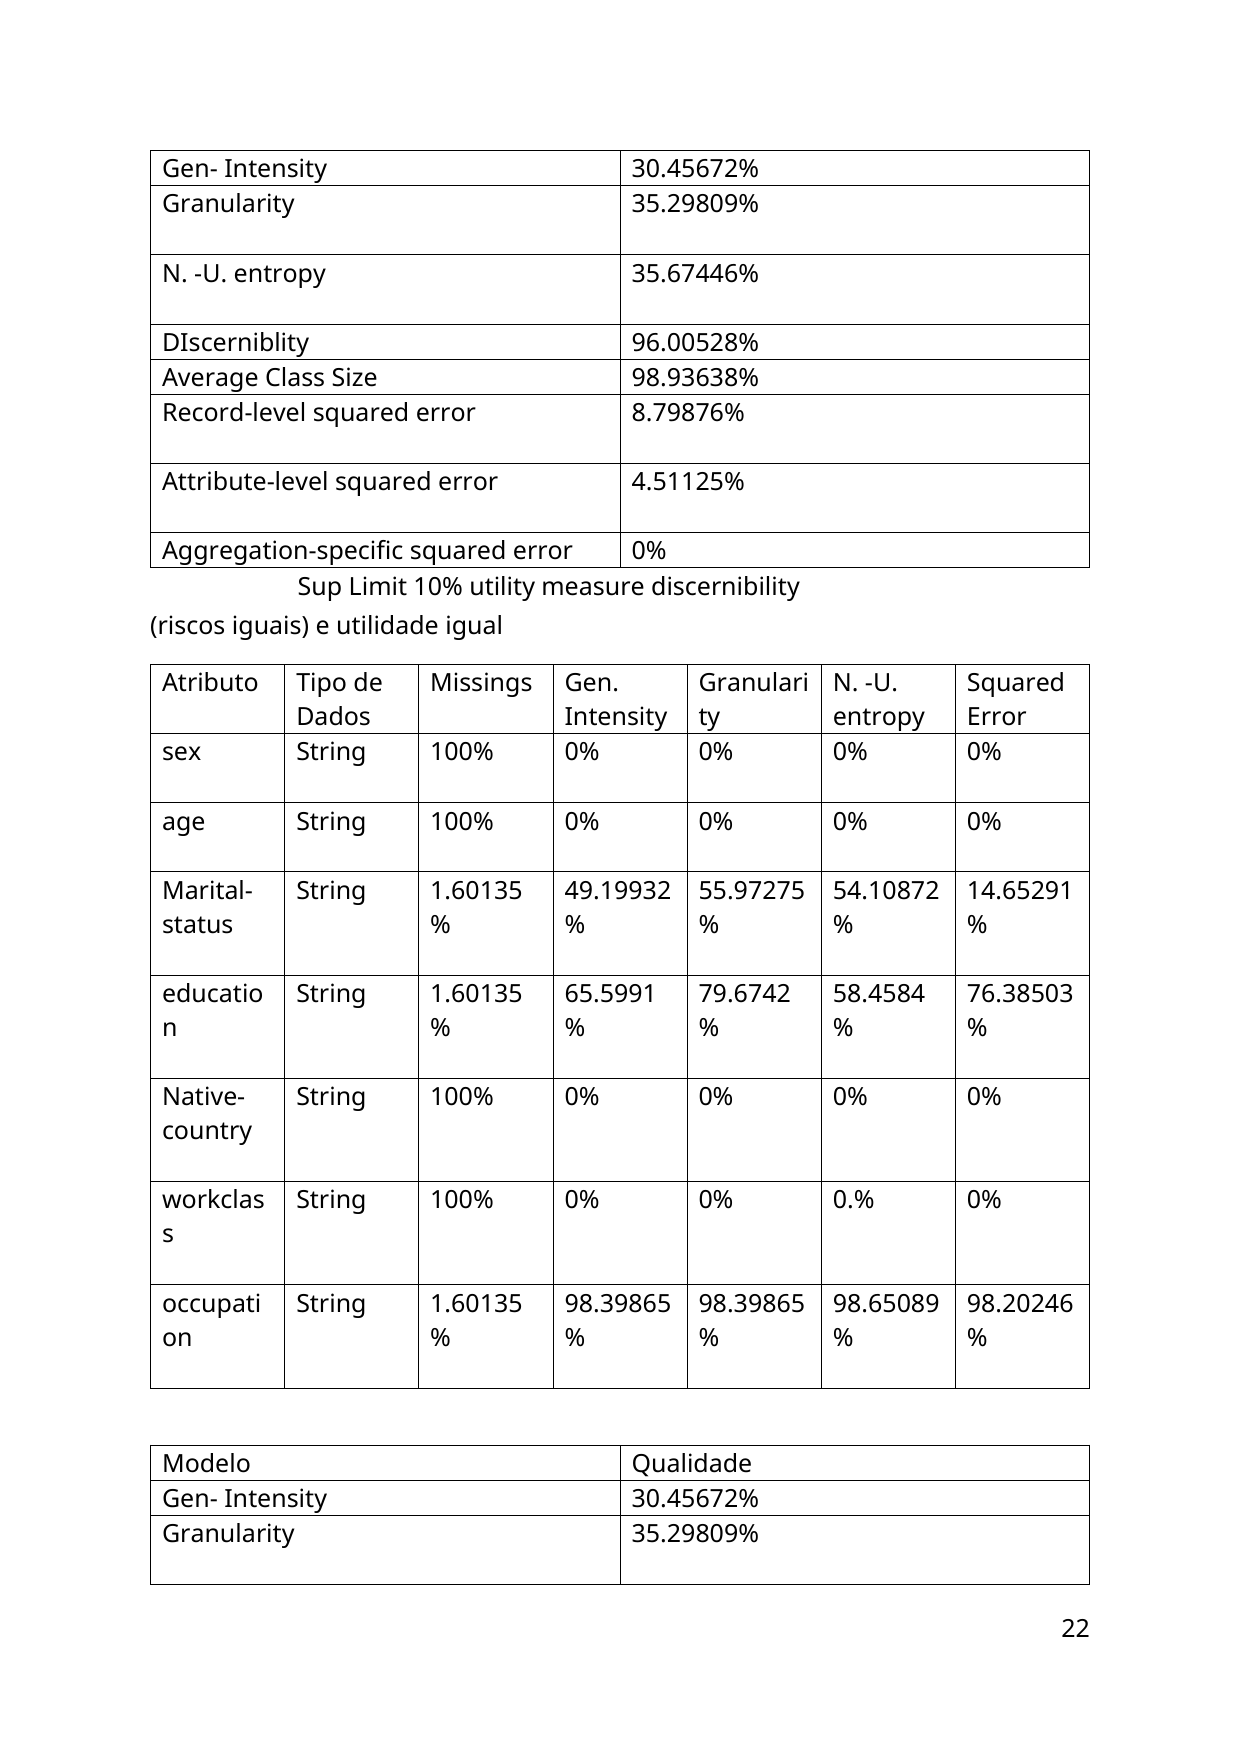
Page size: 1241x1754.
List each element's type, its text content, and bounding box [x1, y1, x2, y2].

table_cell String [285, 1079, 418, 1181]
table_cell Record-level squared error [151, 395, 620, 463]
table_cell Native-country [151, 1079, 284, 1181]
table_cell 100% [419, 803, 553, 871]
table_cell String [285, 872, 418, 974]
table_cell 0% [822, 1079, 955, 1181]
table_cell 0% [554, 1079, 687, 1181]
table_cell 0% [688, 803, 821, 871]
table_cell Average Class Size [151, 360, 620, 394]
table_cell String [285, 1285, 418, 1387]
table_cell 0.% [822, 1182, 955, 1284]
table_cell Gen- Intensity [151, 151, 620, 185]
table_cell DIscerniblity [151, 325, 620, 358]
table_cell age [151, 803, 284, 871]
table_cell 0% [956, 803, 1089, 871]
table_cell 65.5991% [554, 976, 687, 1078]
table_cell 98.20246% [956, 1285, 1089, 1387]
table_cell 0% [822, 803, 955, 871]
table_header Gen. Intensity [554, 665, 687, 733]
table_cell 0% [554, 803, 687, 871]
table_cell 98.39865% [554, 1285, 687, 1387]
table_cell 98.39865% [688, 1285, 821, 1387]
table_cell Attribute-level squared error [151, 464, 620, 532]
table_cell N. -U. entropy [151, 255, 620, 323]
table_cell 98.65089% [822, 1285, 955, 1387]
table_cell 49.19932% [554, 872, 687, 974]
table_cell 0% [822, 734, 955, 802]
table_cell sex [151, 734, 284, 802]
table_cell 35.29809% [621, 186, 1089, 254]
table_cell Aggregation-specific squared error [151, 533, 620, 567]
table_cell 1.60135% [419, 976, 553, 1078]
table_cell 8.79876% [621, 395, 1089, 463]
table_cell 54.10872% [822, 872, 955, 974]
table_cell 100% [419, 1079, 553, 1181]
table_header Modelo [151, 1446, 620, 1480]
table_cell 4.51125% [621, 464, 1089, 532]
table_cell 100% [419, 1182, 553, 1284]
table_cell String [285, 1182, 418, 1284]
table_cell 0% [956, 1182, 1089, 1284]
table_cell 0% [956, 1079, 1089, 1181]
table_cell 1.60135% [419, 1285, 553, 1387]
table_cell 0% [554, 1182, 687, 1284]
table_cell 35.29809% [621, 1516, 1089, 1584]
table_cell 0% [688, 1079, 821, 1181]
table_cell occupation [151, 1285, 284, 1387]
table_cell 100% [419, 734, 553, 802]
table_cell Gen- Intensity [151, 1481, 620, 1515]
table_cell 58.4584% [822, 976, 955, 1078]
table_header Qualidade [621, 1446, 1089, 1480]
table_header Atributo [151, 665, 284, 733]
table_cell String [285, 976, 418, 1078]
table_header Missings [419, 665, 553, 733]
table_cell 79.6742% [688, 976, 821, 1078]
table_cell Granularity [151, 186, 620, 254]
table_cell 76.38503% [956, 976, 1089, 1078]
table_cell 55.97275% [688, 872, 821, 974]
table_cell 35.67446% [621, 255, 1089, 323]
table_cell 14.65291% [956, 872, 1089, 974]
table_cell 0% [688, 734, 821, 802]
table_header Granularity [688, 665, 821, 733]
table_cell 30.45672% [621, 1481, 1089, 1515]
table_header Squared Error [956, 665, 1089, 733]
table_cell 96.00528% [621, 325, 1089, 358]
table_cell 98.93638% [621, 360, 1089, 394]
table_cell 0% [956, 734, 1089, 802]
table_cell 0% [688, 1182, 821, 1284]
table_cell Granularity [151, 1516, 620, 1584]
text Sup Limit 10% utility measure discernibility (riscos iguais) e utilidade igual [150, 568, 1090, 642]
table_cell education [151, 976, 284, 1078]
table_cell 0% [554, 734, 687, 802]
table_cell workclass [151, 1182, 284, 1284]
table_cell String [285, 803, 418, 871]
table_cell 0% [621, 533, 1089, 567]
table_header N. -U. entropy [822, 665, 955, 733]
table_cell 30.45672% [621, 151, 1089, 185]
table_cell String [285, 734, 418, 802]
table_cell 1.60135% [419, 872, 553, 974]
table_header Tipo de Dados [285, 665, 418, 733]
table_cell Marital-status [151, 872, 284, 974]
